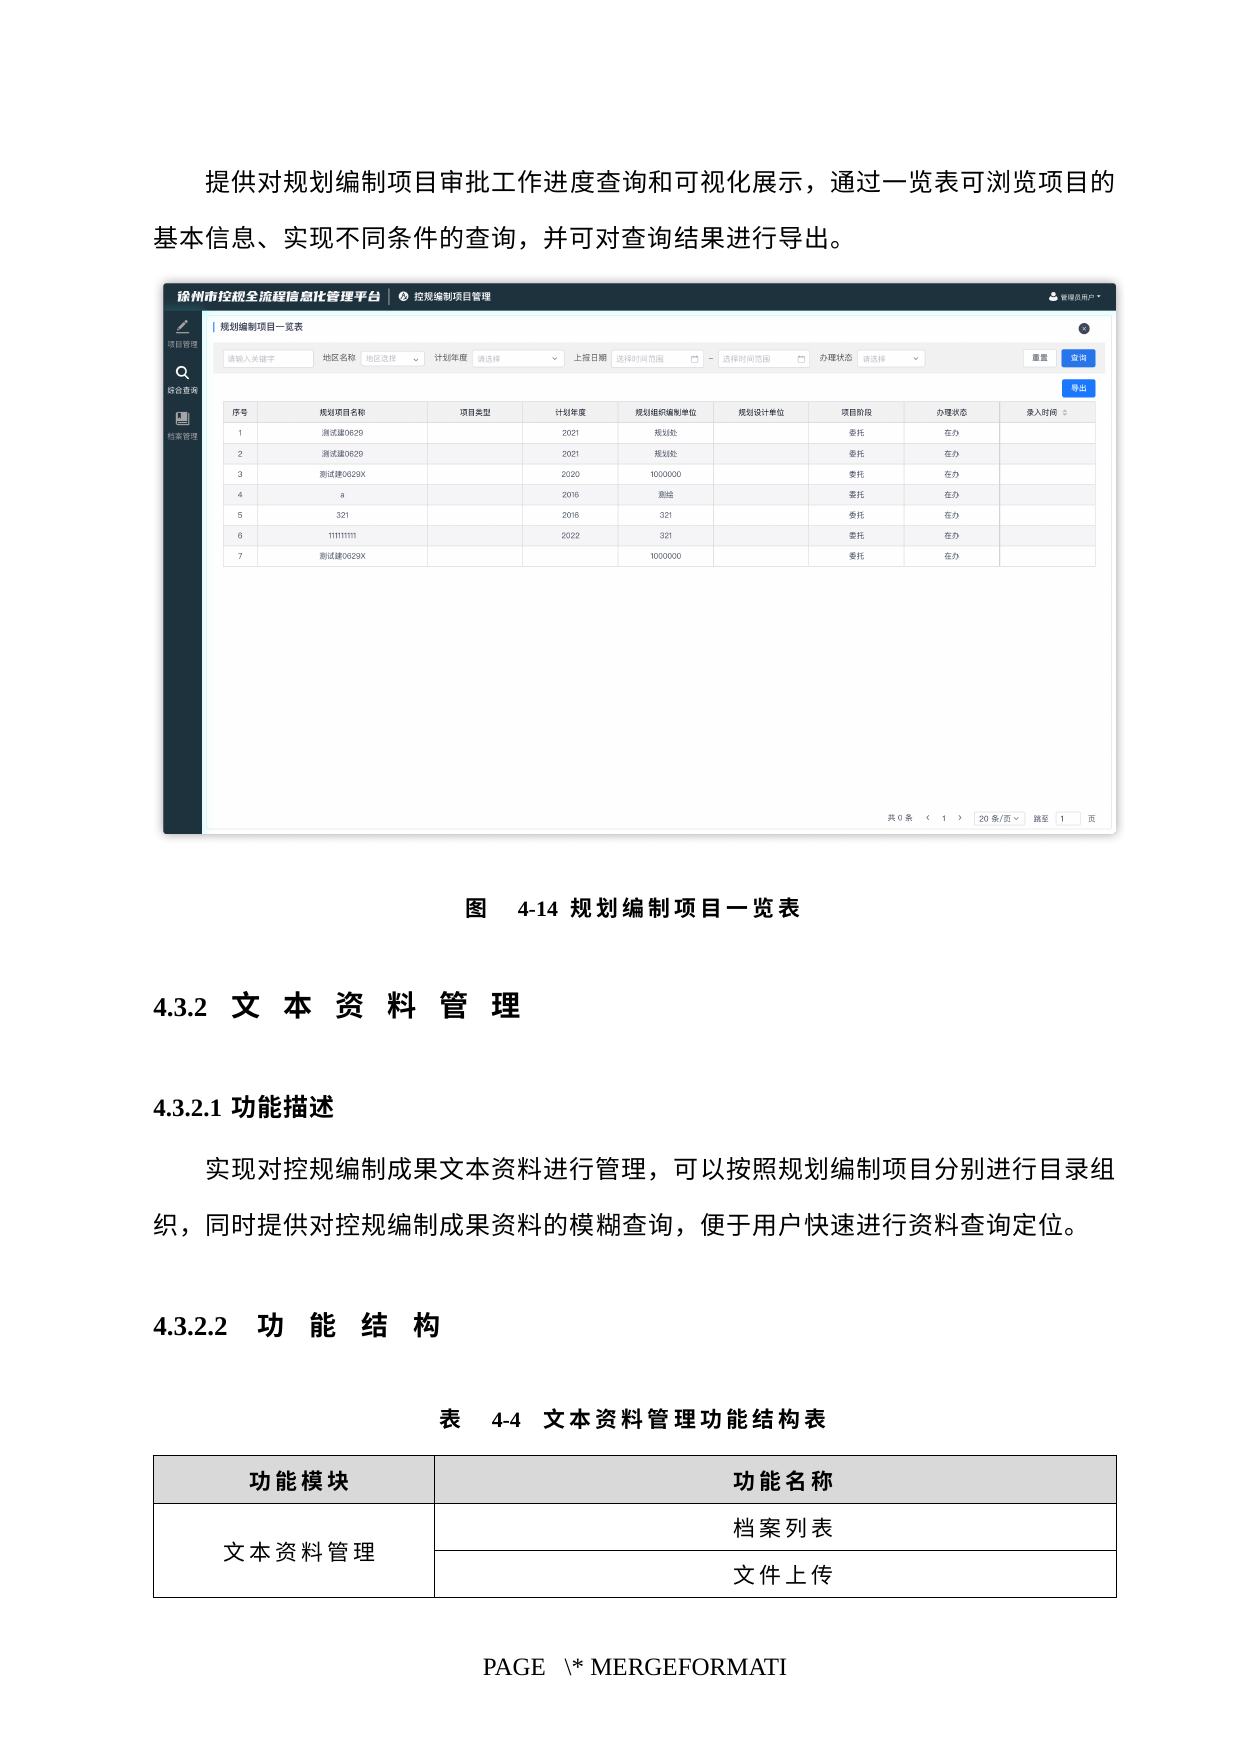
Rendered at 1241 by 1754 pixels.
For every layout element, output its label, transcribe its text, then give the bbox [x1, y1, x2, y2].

subtitle 功能描述 [153, 1087, 1117, 1124]
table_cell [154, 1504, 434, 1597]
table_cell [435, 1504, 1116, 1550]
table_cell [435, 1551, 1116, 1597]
subtitle 文本资料管理 [153, 966, 1117, 1041]
text 实现对控规编制成果文本资料进行管理，可以按照规划编制项目分别进行目录组织，同时提供对控规编制成果资料的模糊查询，便于用户快速进行资料查询定位。 [153, 1149, 1117, 1243]
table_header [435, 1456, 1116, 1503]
picture [153, 273, 1125, 844]
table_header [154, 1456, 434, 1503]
text 图 4-14 规划编制项目一览表 [153, 888, 1117, 925]
text 表 4-4 文本资料管理功能结构表 [153, 1399, 1117, 1437]
subtitle 功能结构 [153, 1286, 1117, 1361]
text 提供对规划编制项目审批工作进度查询和可视化展示，通过一览表可浏览项目的基本信息、实现不同条件的查询，并可对查询结果进行导出。 [153, 161, 1117, 255]
